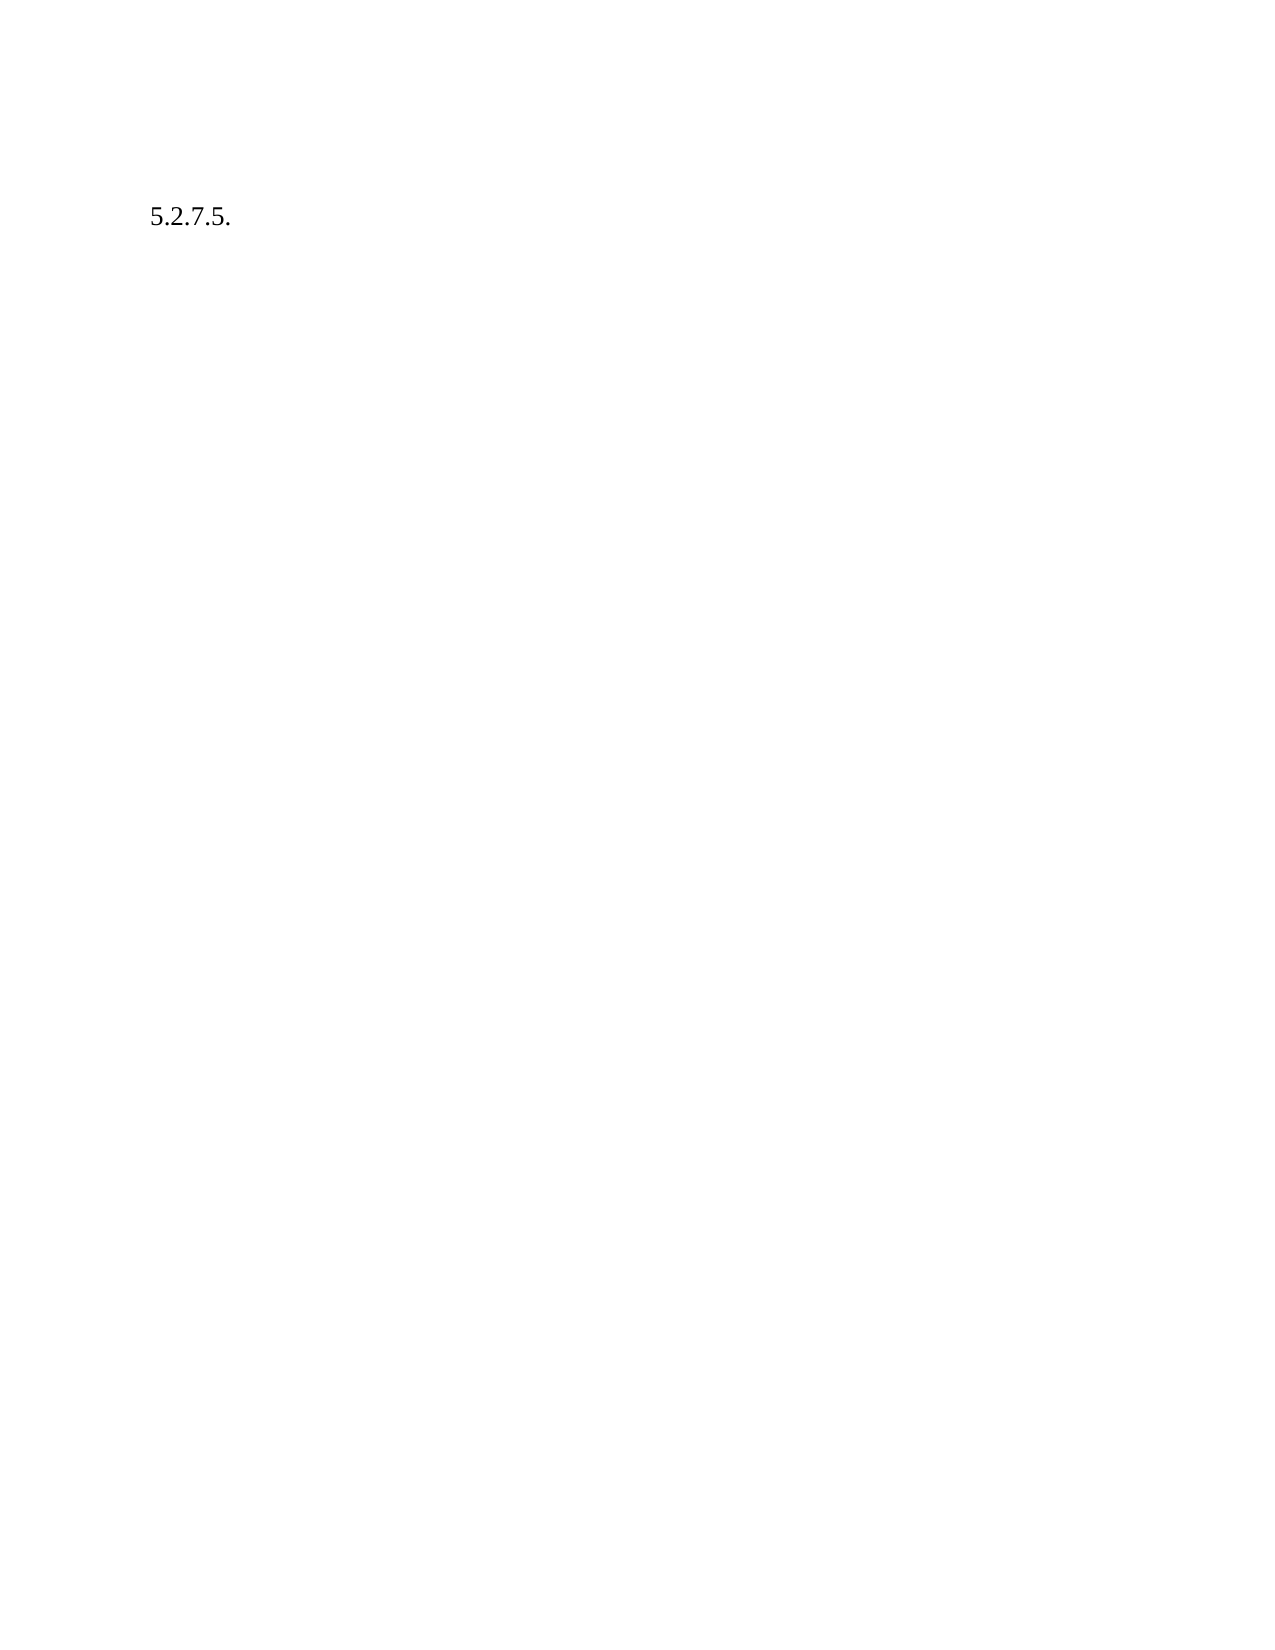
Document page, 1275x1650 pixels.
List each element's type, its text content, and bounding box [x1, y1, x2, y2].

text 5.2.7.5. [150, 200, 1003, 231]
